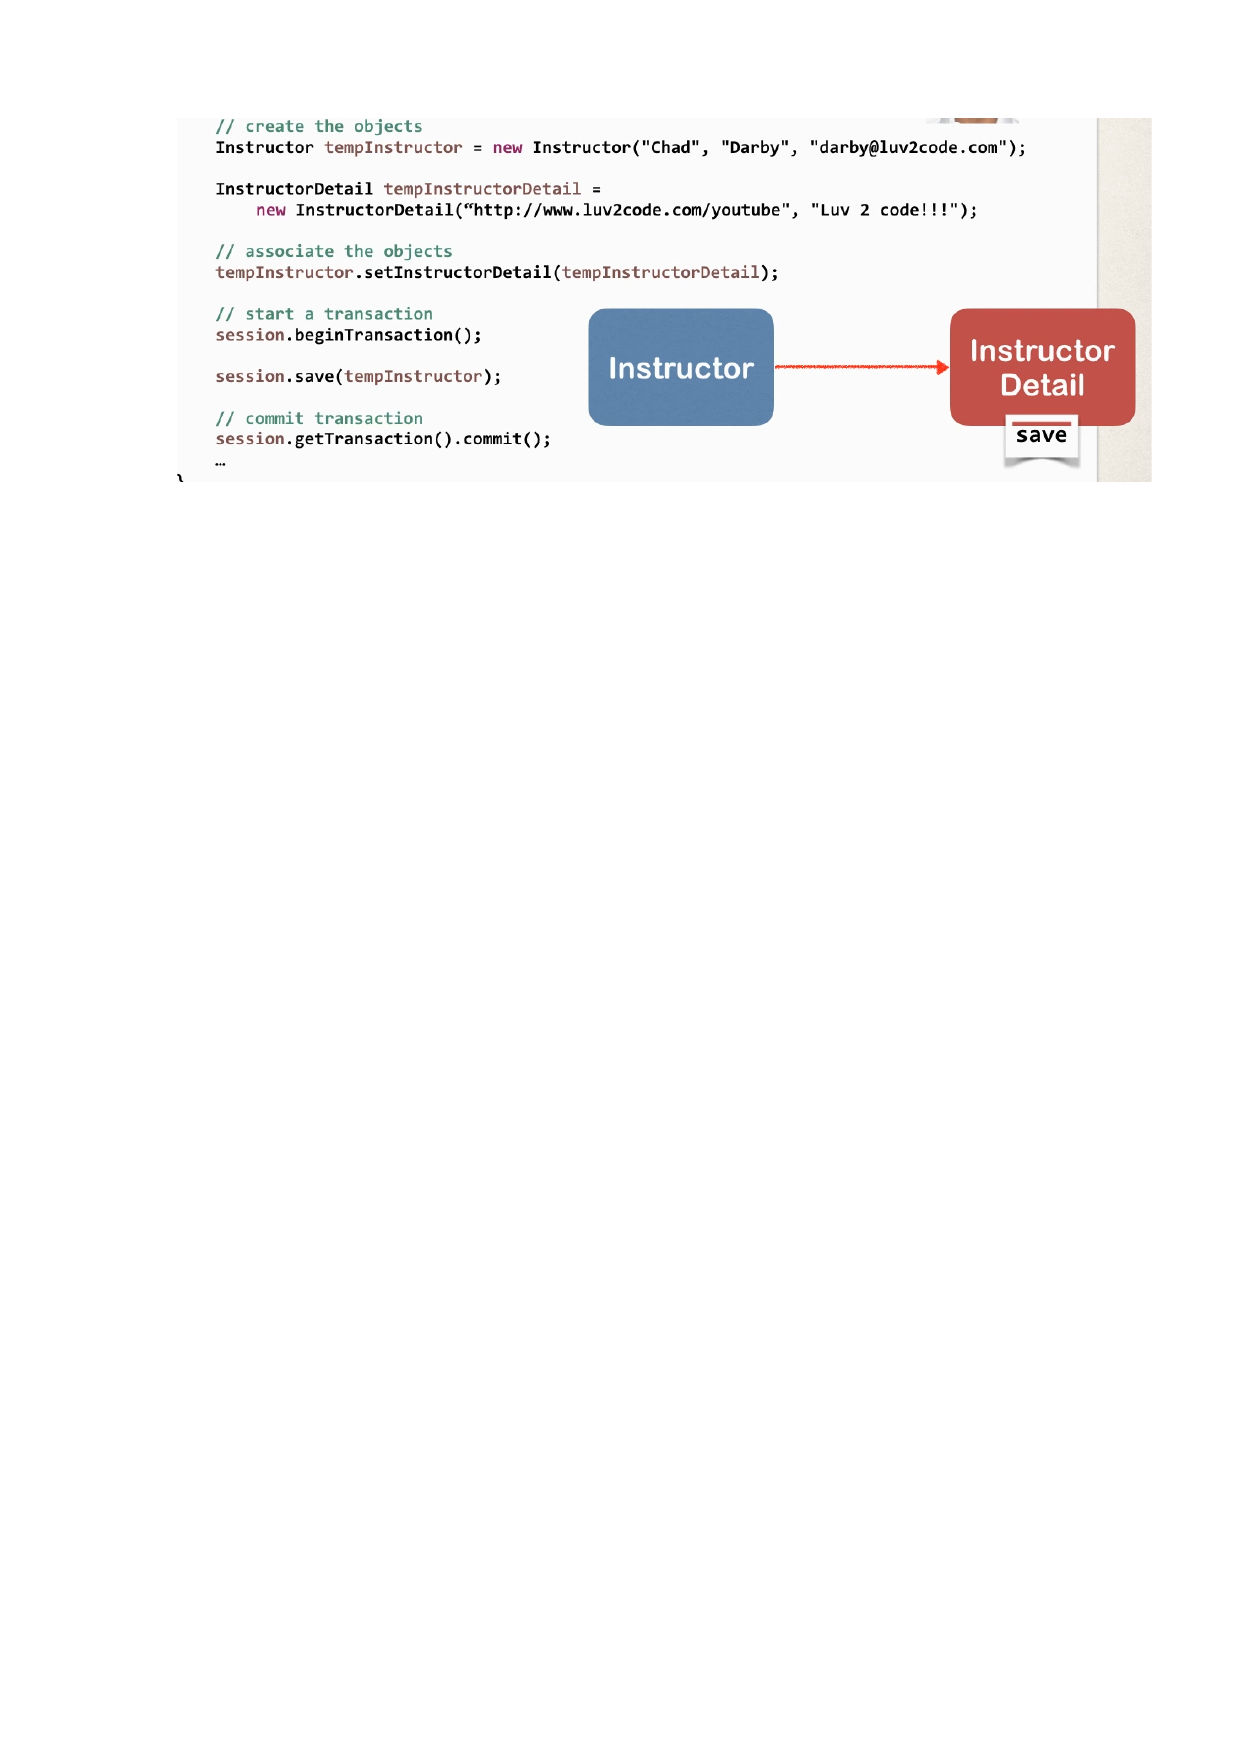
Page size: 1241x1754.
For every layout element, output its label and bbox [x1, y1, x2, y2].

picture [177, 118, 1152, 482]
